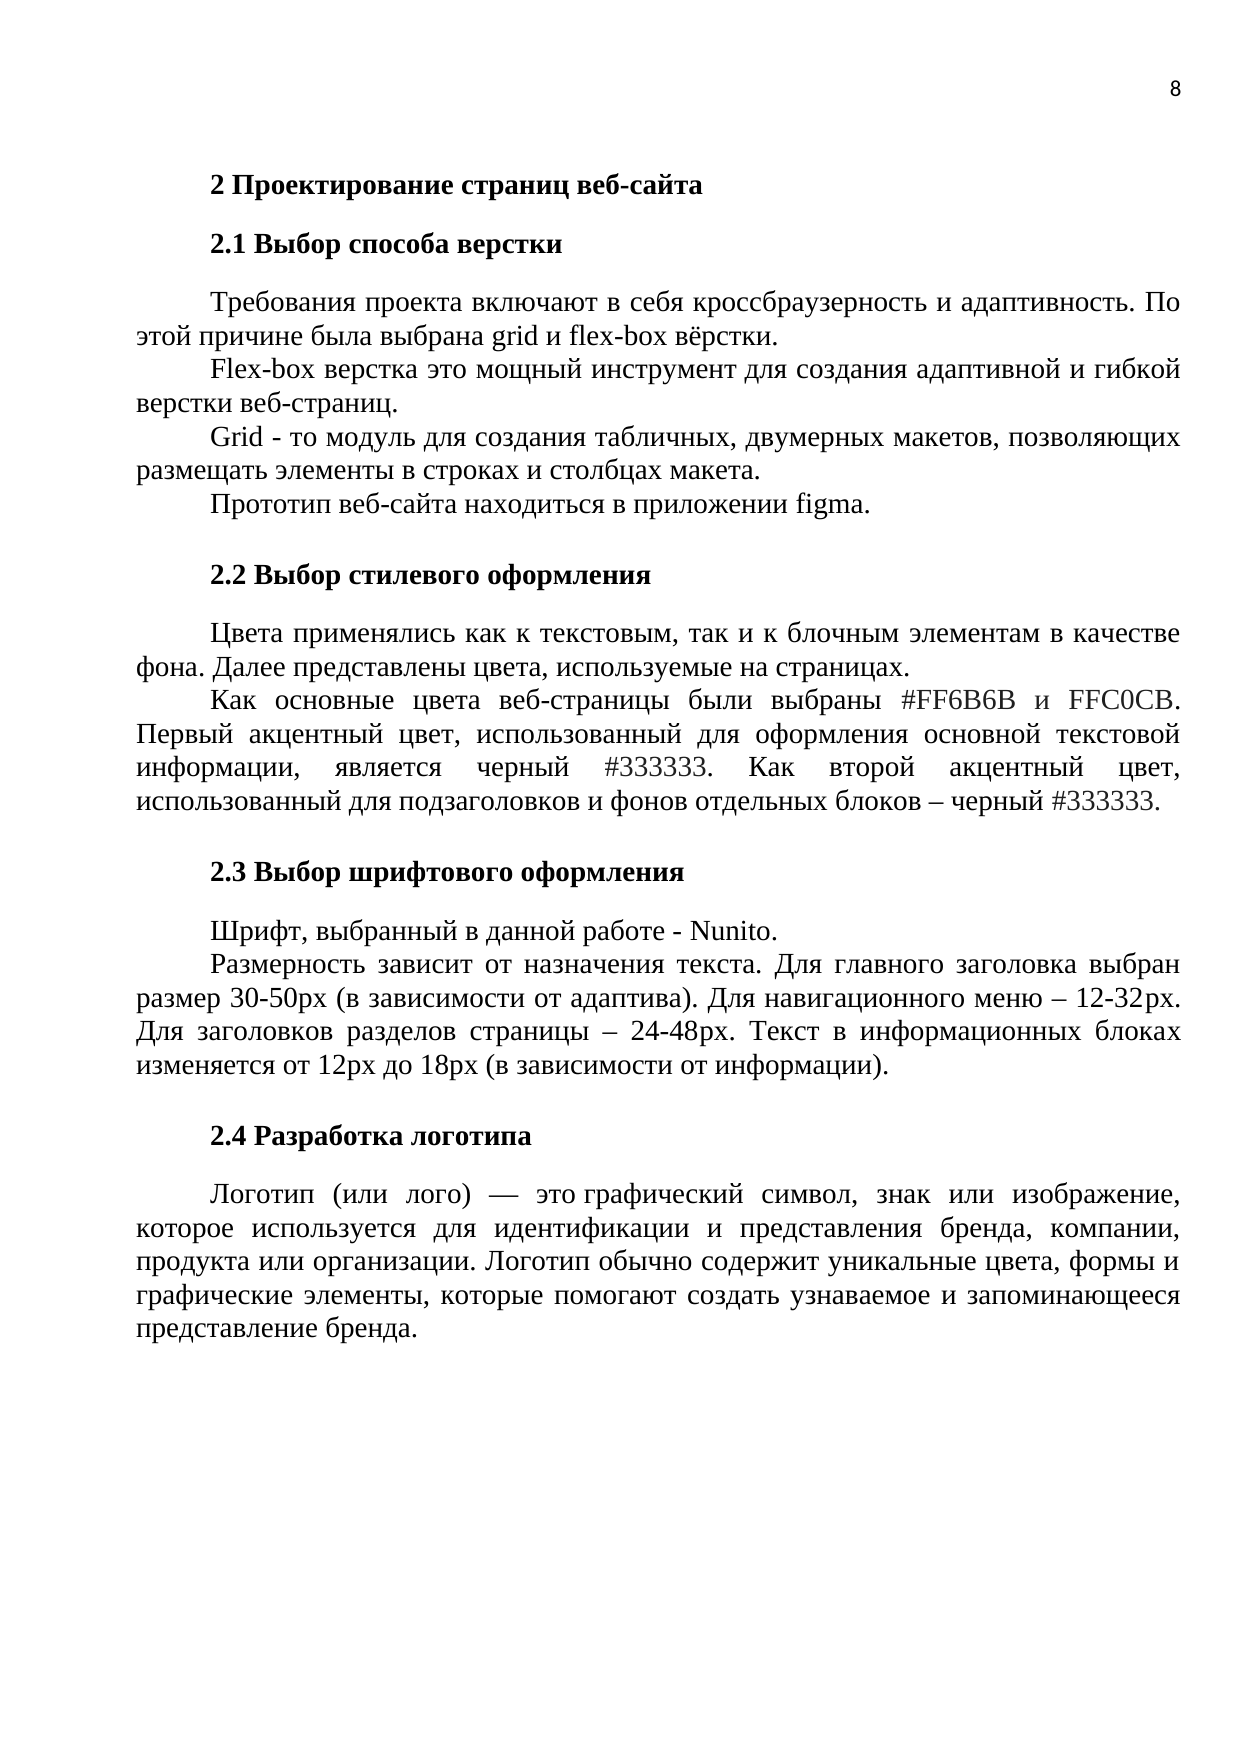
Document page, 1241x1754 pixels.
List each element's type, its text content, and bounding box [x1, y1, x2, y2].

text Размерность зависит от назначения текста. Для главного заголовка выбран размер 30-50px (в зависимости от адаптива). Для навигационного меню – 12-32px. Для заголовков разделов страницы – 24-48px. Текст в информационных блокаx изменяется от 12px до 18px (в зависимости от информации). [136, 946, 1181, 1080]
text Grid - то модуль для создания табличных, двумерных макетов, позволяющих размещать элементы в строках и столбцах макета. [136, 419, 1181, 486]
text Flex-box верстка это мощный инструмент для создания адаптивной и гибкой верстки веб-страниц. [136, 352, 1181, 419]
text Прототип веб-сайта находиться в приложении figma. [136, 486, 1181, 519]
text Как основные цвета веб-страницы были выбраны #FF6B6B и FFC0CB. Первый акцентный цвет, использованный для оформления основной текстовой информации, является черный #333333. Как второй акцентный цвет, использованный для подзаголовков и фонов отдельных блоков – черный #333333. [136, 682, 1181, 817]
text 2.4 Разработка логотипа [136, 1118, 1181, 1151]
text Шрифт, выбранный в данной работе - Nunito. [136, 913, 1181, 946]
text 2.3 Выбор шрифтового оформления [136, 854, 1181, 888]
text Цвета применялись как к текстовым, так и к блочным элементам в качестве фона. Далее представлены цвета, используемые на страницах. [136, 615, 1181, 682]
text 2.1 Выбор способа верстки [136, 226, 1181, 259]
text Логотип (или лого) — это графический символ, знак или изображение, которое используется для идентификации и представления бренда, компании, продукта или организации. Логотип обычно содержит уникальные цвета, формы и графические элементы, которые помогают создать узнаваемое и запоминающееся представление бренда. [136, 1176, 1181, 1344]
text Требования проекта включают в себя кроссбраузерность и адаптивность. По этой причине была выбрана grid и flex-box вёрстки. [136, 284, 1181, 352]
text 2.2 Выбор стилевого оформления [136, 557, 1181, 590]
text 2 Проектирование страниц веб-сайта [136, 167, 1181, 201]
